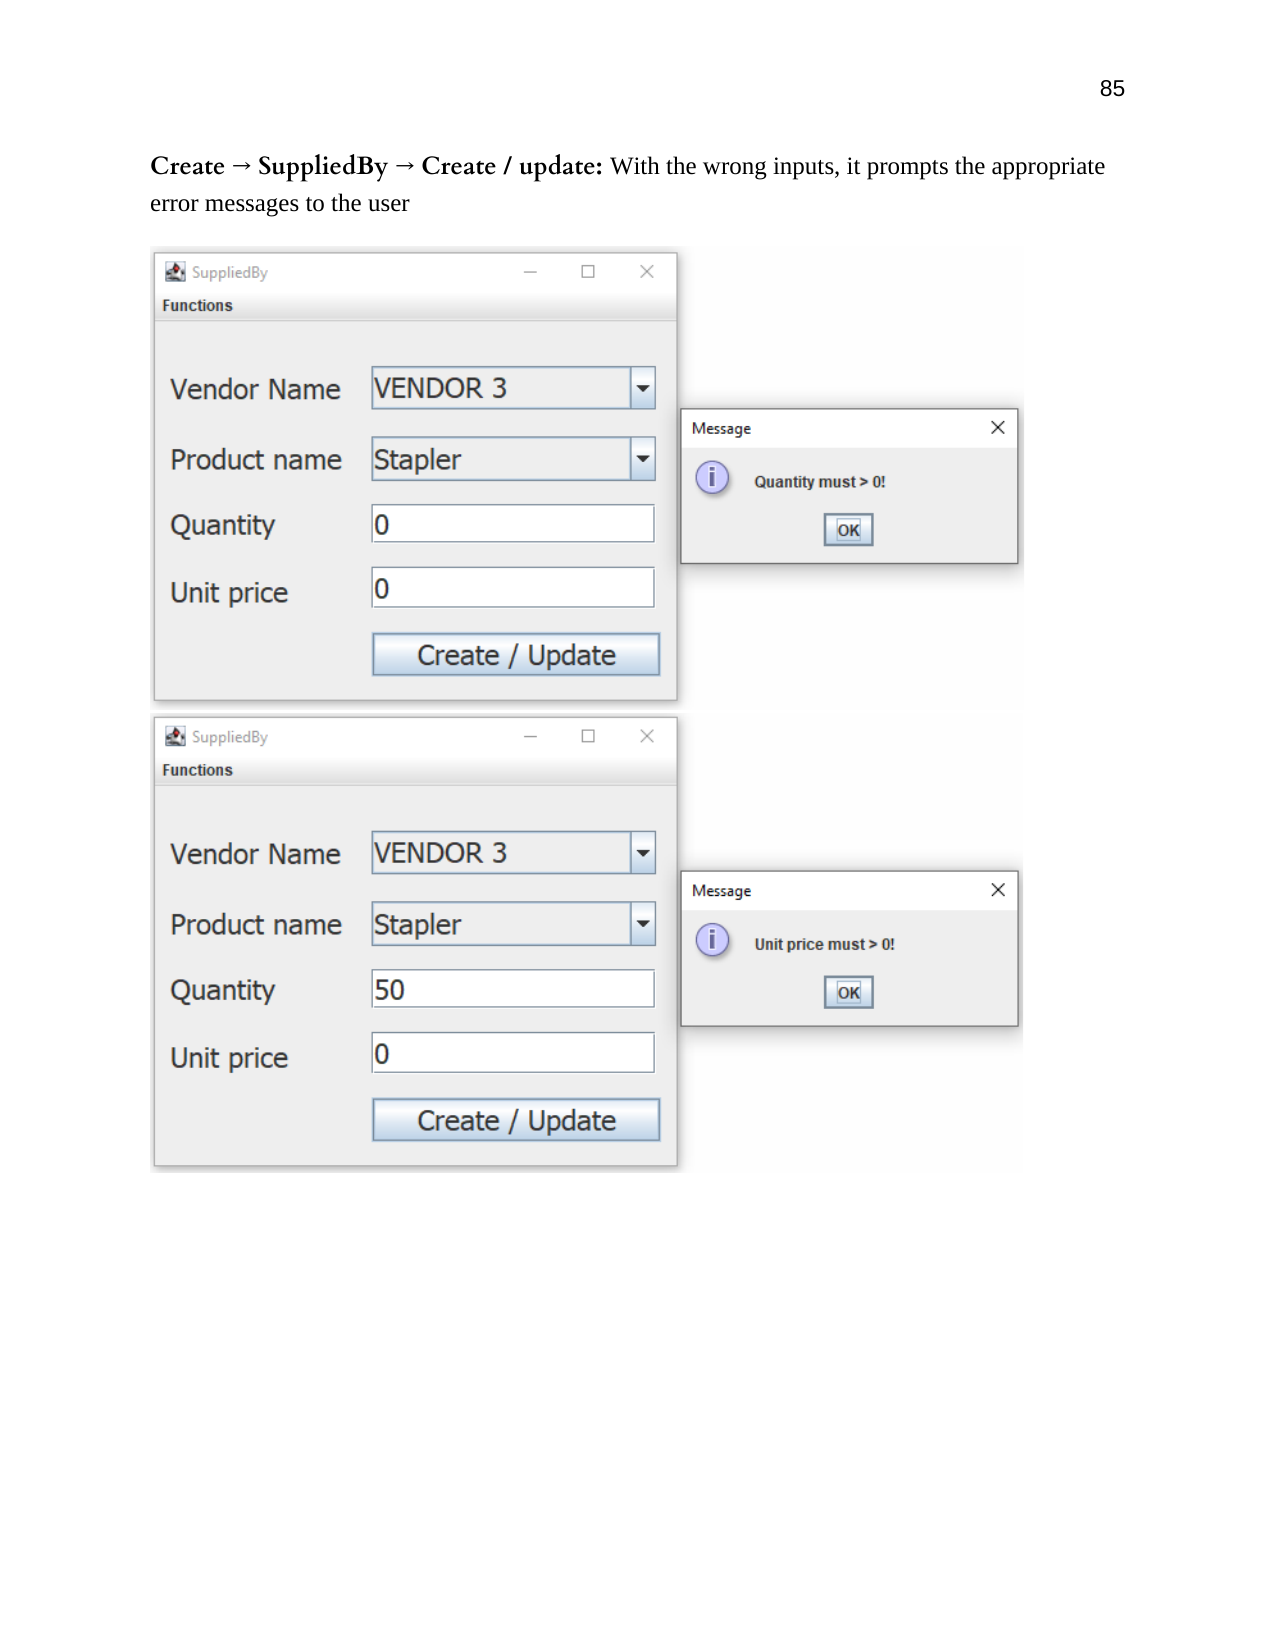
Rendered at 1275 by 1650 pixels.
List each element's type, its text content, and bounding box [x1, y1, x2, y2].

picture [150, 713, 1024, 1173]
picture [150, 246, 1025, 710]
text Create → SuppliedBy → Create / update: With the wrong inputs, it prompts the appropriate error messages to the user [150, 150, 1125, 217]
